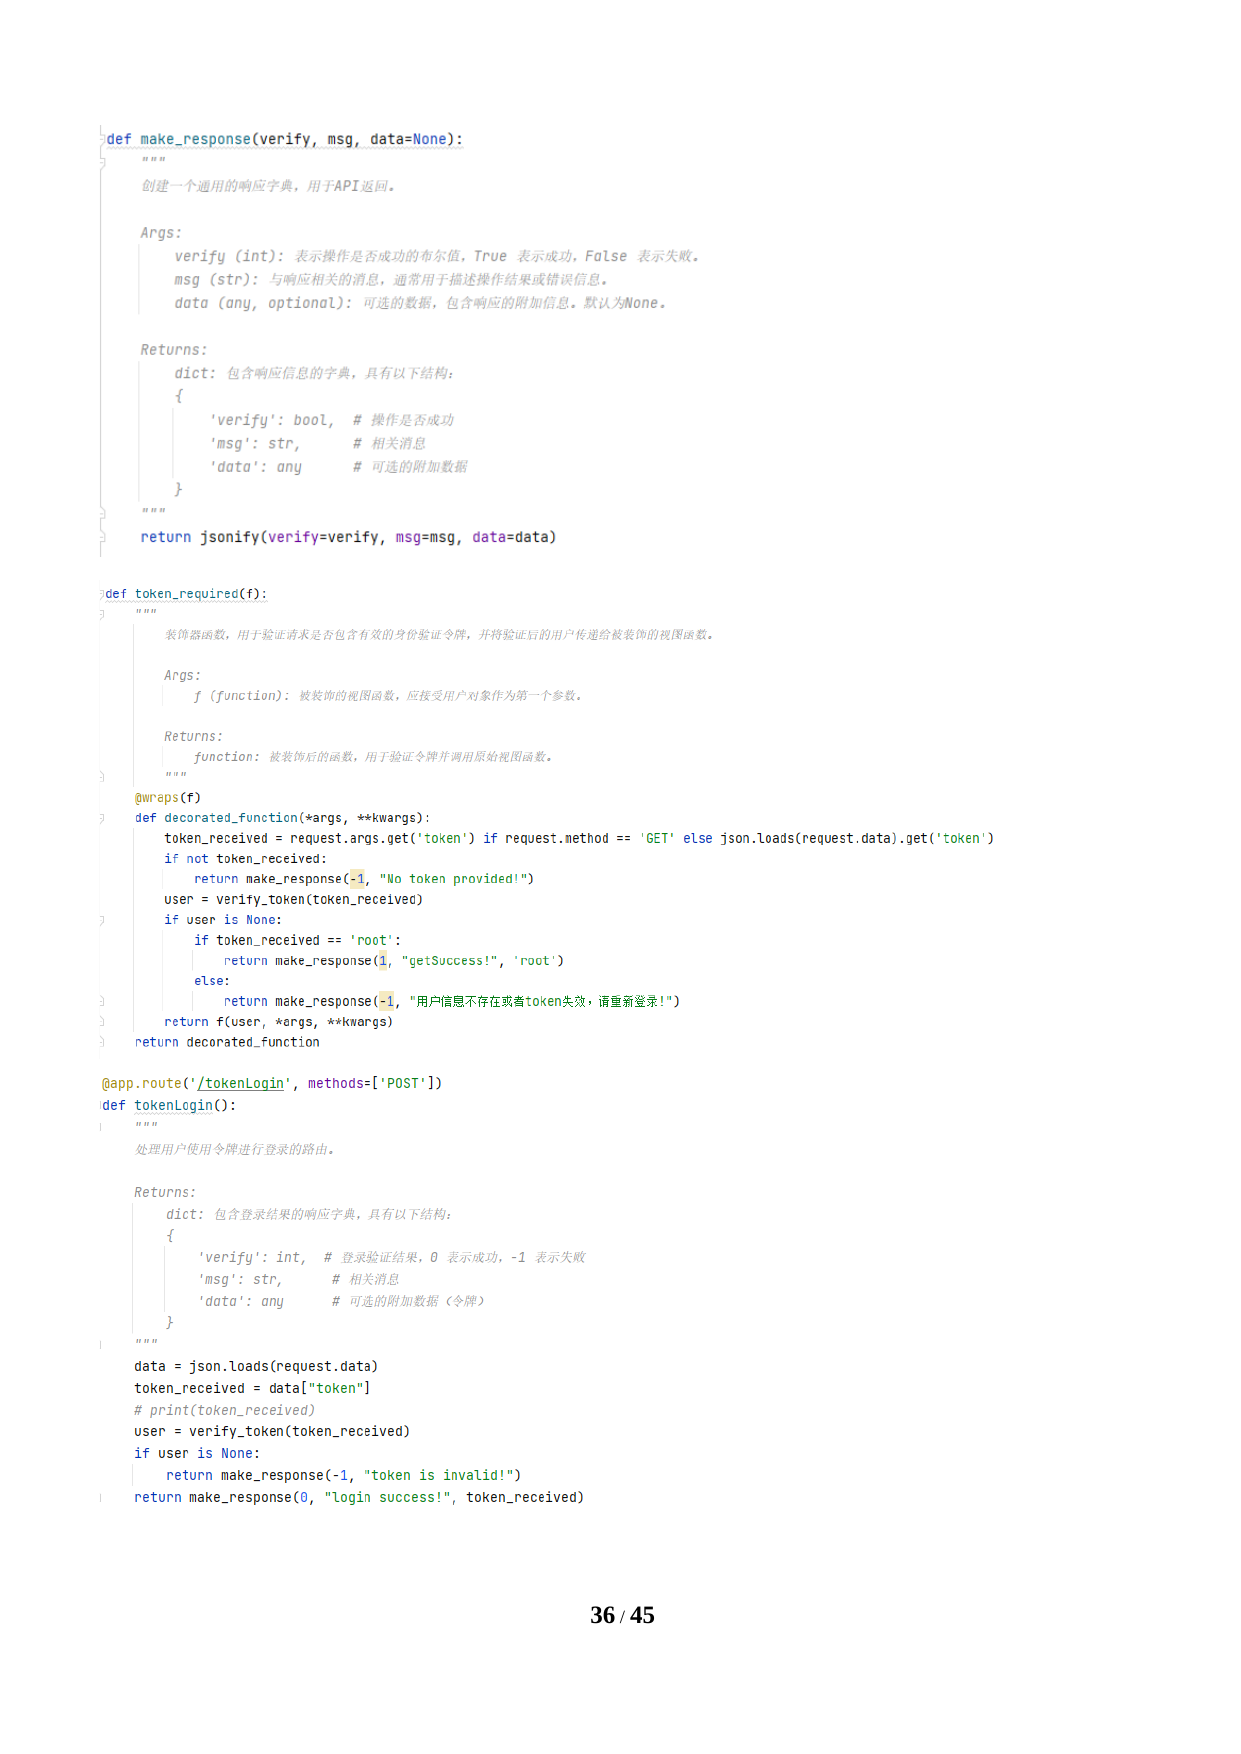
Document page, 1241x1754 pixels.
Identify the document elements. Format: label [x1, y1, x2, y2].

picture [99, 1067, 719, 1512]
picture [99, 125, 852, 557]
picture [99, 580, 995, 1059]
